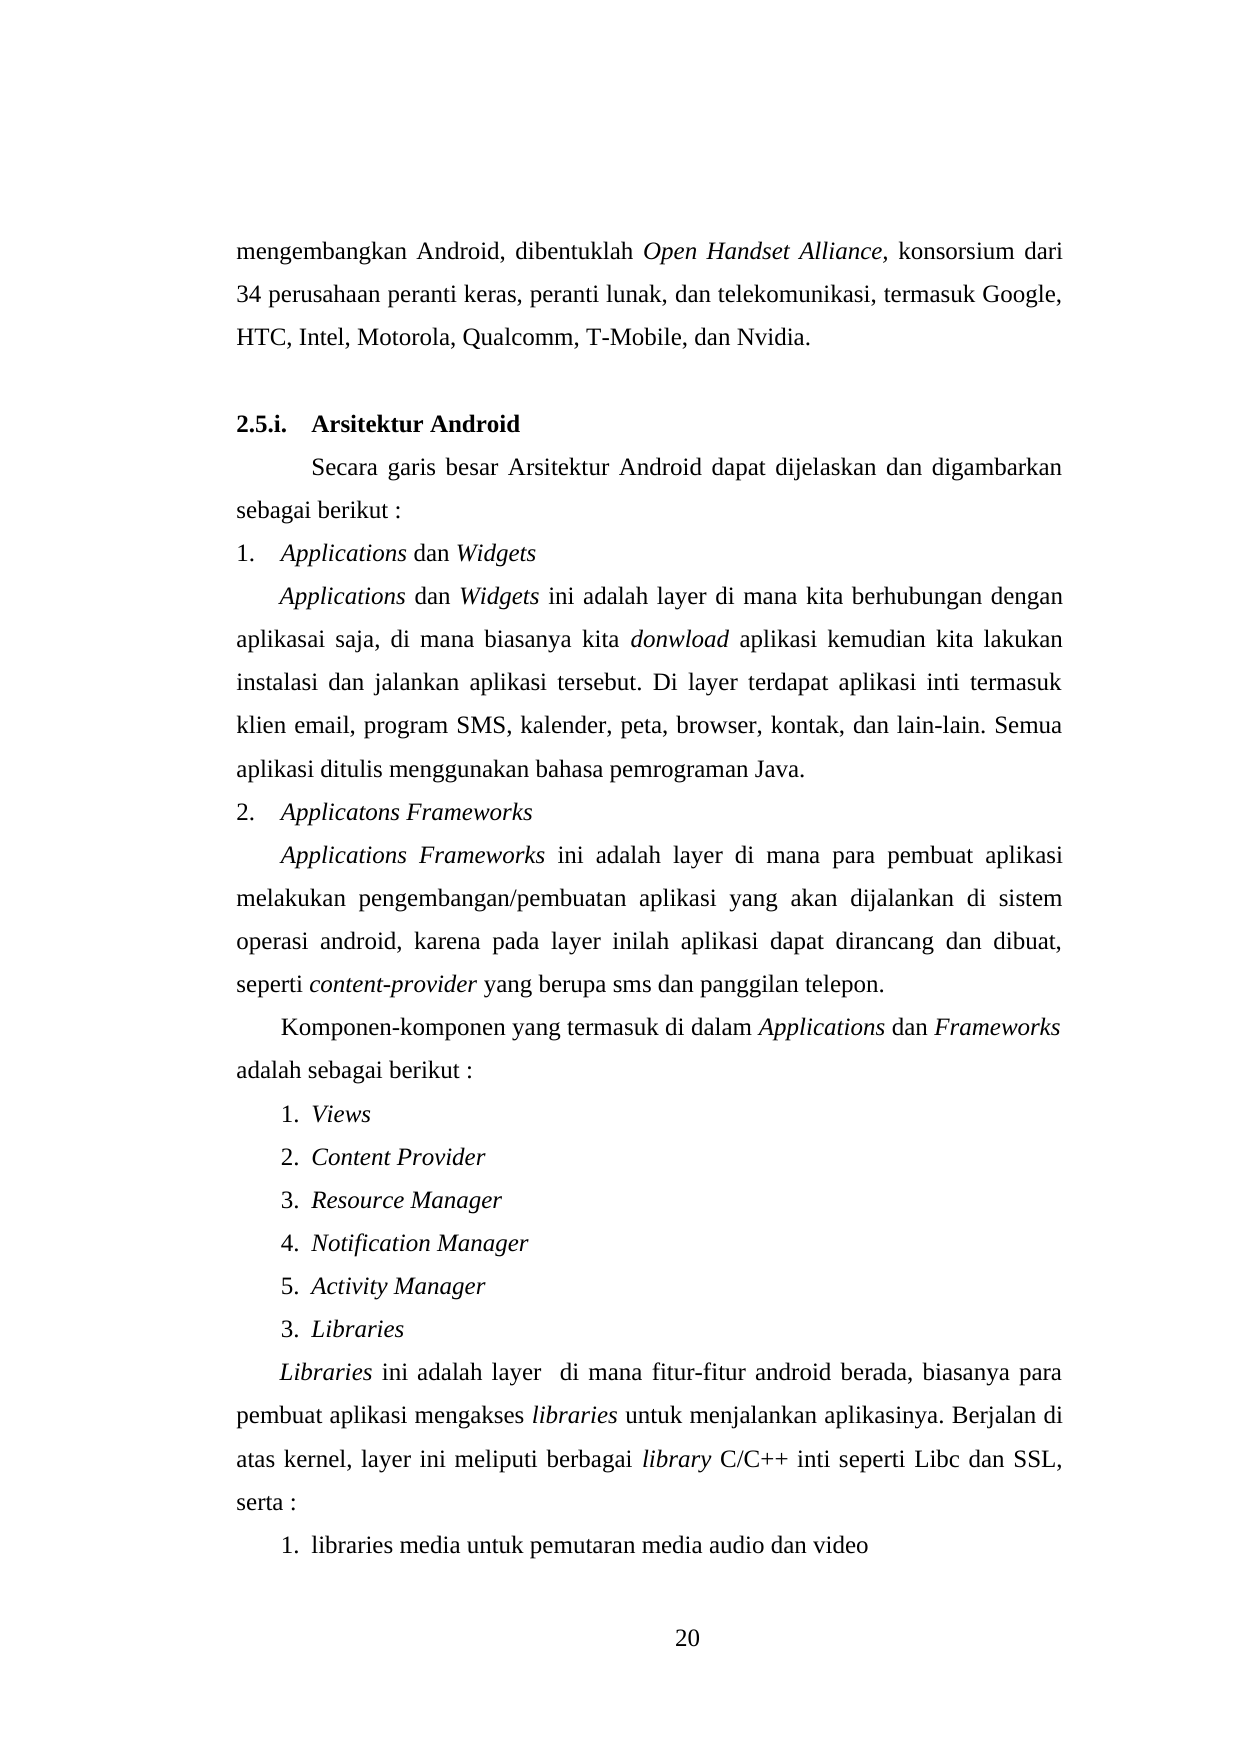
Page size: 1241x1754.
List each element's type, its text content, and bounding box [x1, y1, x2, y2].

list Activity Manager [281, 1271, 1063, 1300]
list Libraries [281, 1314, 1063, 1343]
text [236, 236, 1063, 351]
list Applicatons Frameworks [236, 797, 1063, 826]
text Secara garis besar Arsitektur Android dapat dijelaskan dan digambarkan sebagai berikut : [236, 452, 1063, 524]
subtitle Arsitektur Android [236, 409, 1063, 437]
text Applications dan Widgets ini adalah layer di mana kita berhubungan dengan aplikasai saja, di mana biasanya kita donwload aplikasi kemudian kita lakukan instalasi dan jalankan aplikasi tersebut. Di layer terdapat aplikasi inti termasuk klien email, program SMS, kalender, peta, browser, kontak, dan lain-lain. Semua aplikasi ditulis menggunakan bahasa pemrograman Java. [236, 581, 1063, 782]
list Content Provider [281, 1142, 1063, 1171]
list Applications dan Widgets [236, 538, 1063, 567]
list Notification Manager [281, 1228, 1063, 1257]
text Applications Frameworks ini adalah layer di mana para pembuat aplikasi melakukan pengembangan/pembuatan aplikasi yang akan dijalankan di sistem operasi android, karena pada layer inilah aplikasi dapat dirancang dan dibuat, seperti content-provider yang berupa sms dan panggilan telepon. [236, 840, 1063, 998]
list libraries media untuk pemutaran media audio dan video [281, 1530, 1063, 1559]
text Komponen-komponen yang termasuk di dalam Applications dan Frameworks adalah sebagai berikut : [236, 1012, 1063, 1084]
list Resource Manager [281, 1185, 1063, 1214]
list Views [281, 1099, 1063, 1127]
text Libraries ini adalah layer di mana fitur-fitur android berada, biasanya para pembuat aplikasi mengakses libraries untuk menjalankan aplikasinya. Berjalan di atas kernel, layer ini meliputi berbagai library C/C++ inti seperti Libc dan SSL, serta : [236, 1357, 1063, 1516]
